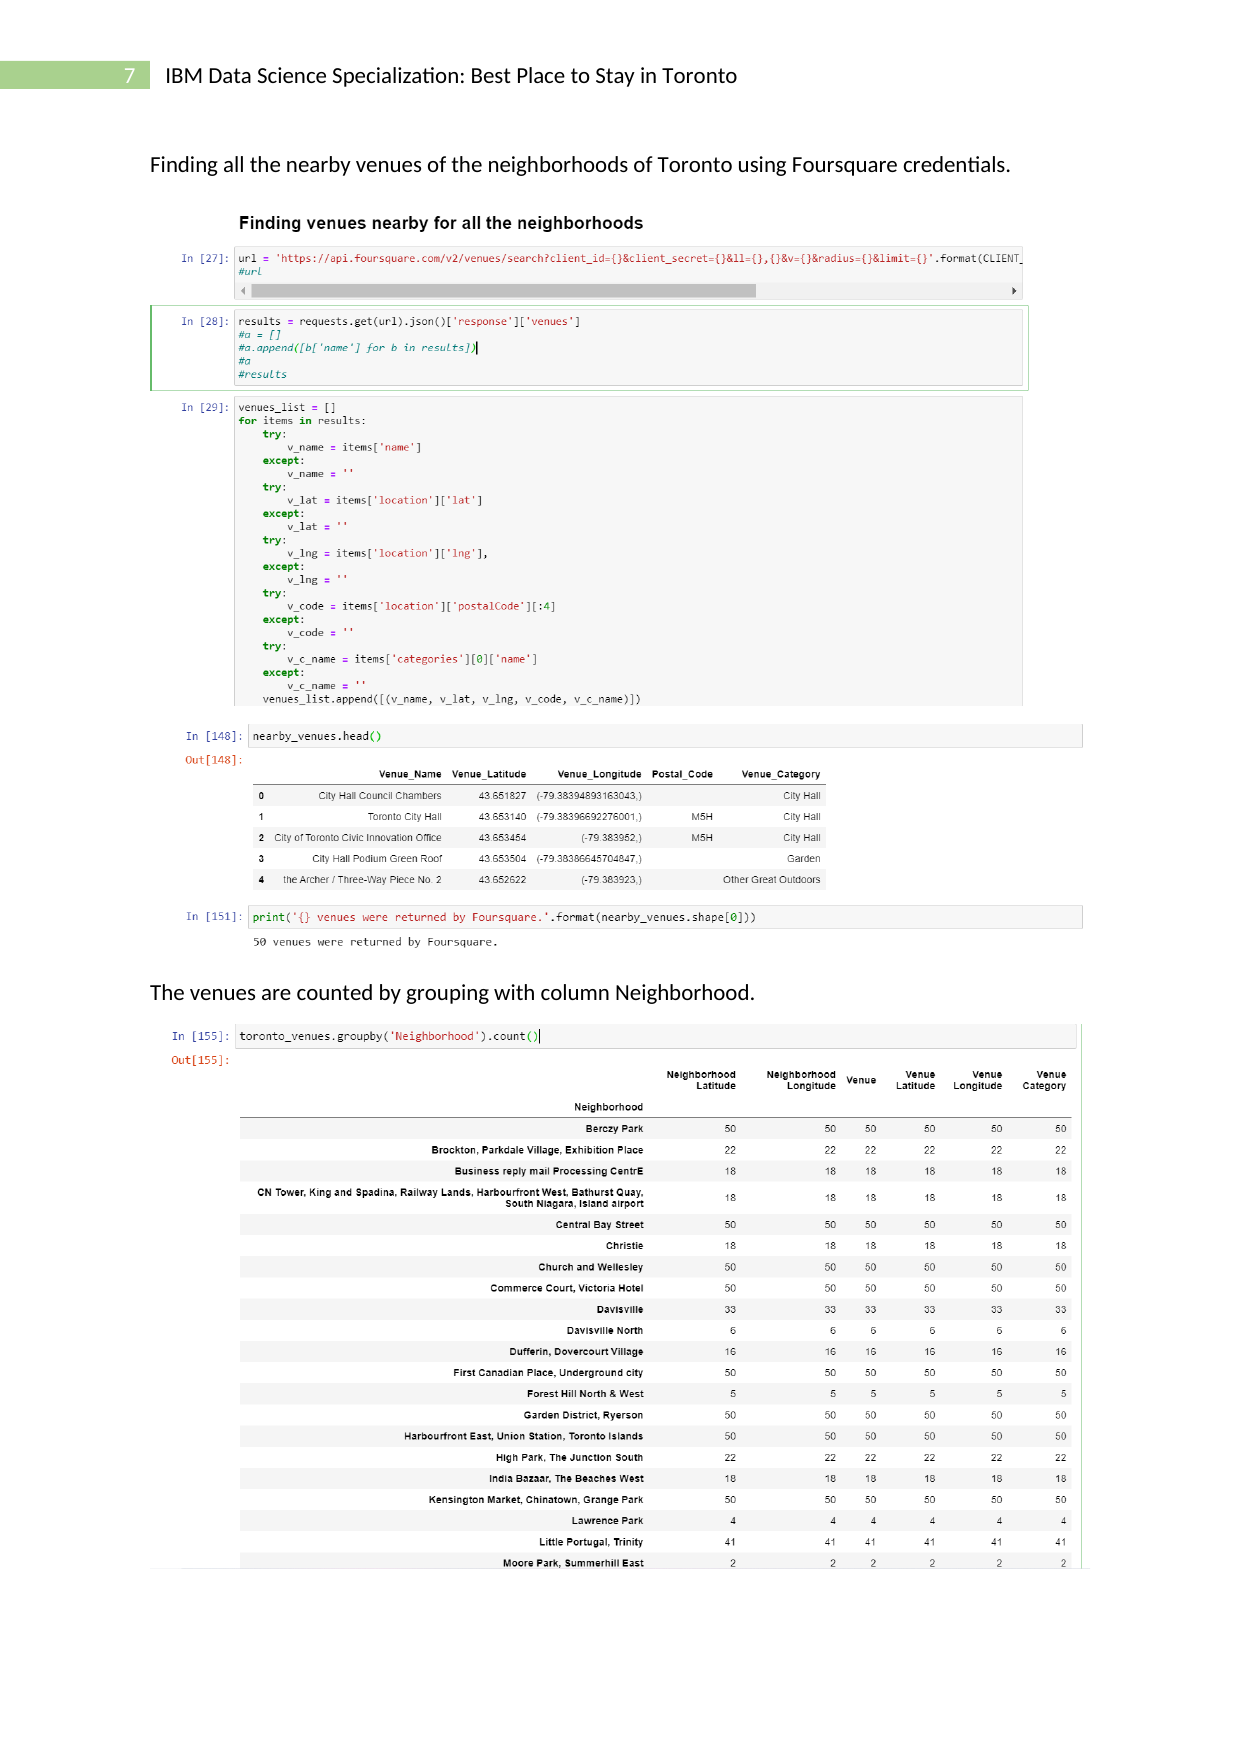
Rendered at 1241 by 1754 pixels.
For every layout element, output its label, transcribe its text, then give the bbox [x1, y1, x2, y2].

picture [150, 1024, 1091, 1569]
picture [150, 196, 1034, 706]
picture [150, 724, 1091, 959]
text The venues are counted by grouping with column Neighborhood. [150, 978, 1090, 1006]
text Finding all the nearby venues of the neighborhoods of Toronto using Foursquare credentials. [150, 150, 1090, 178]
